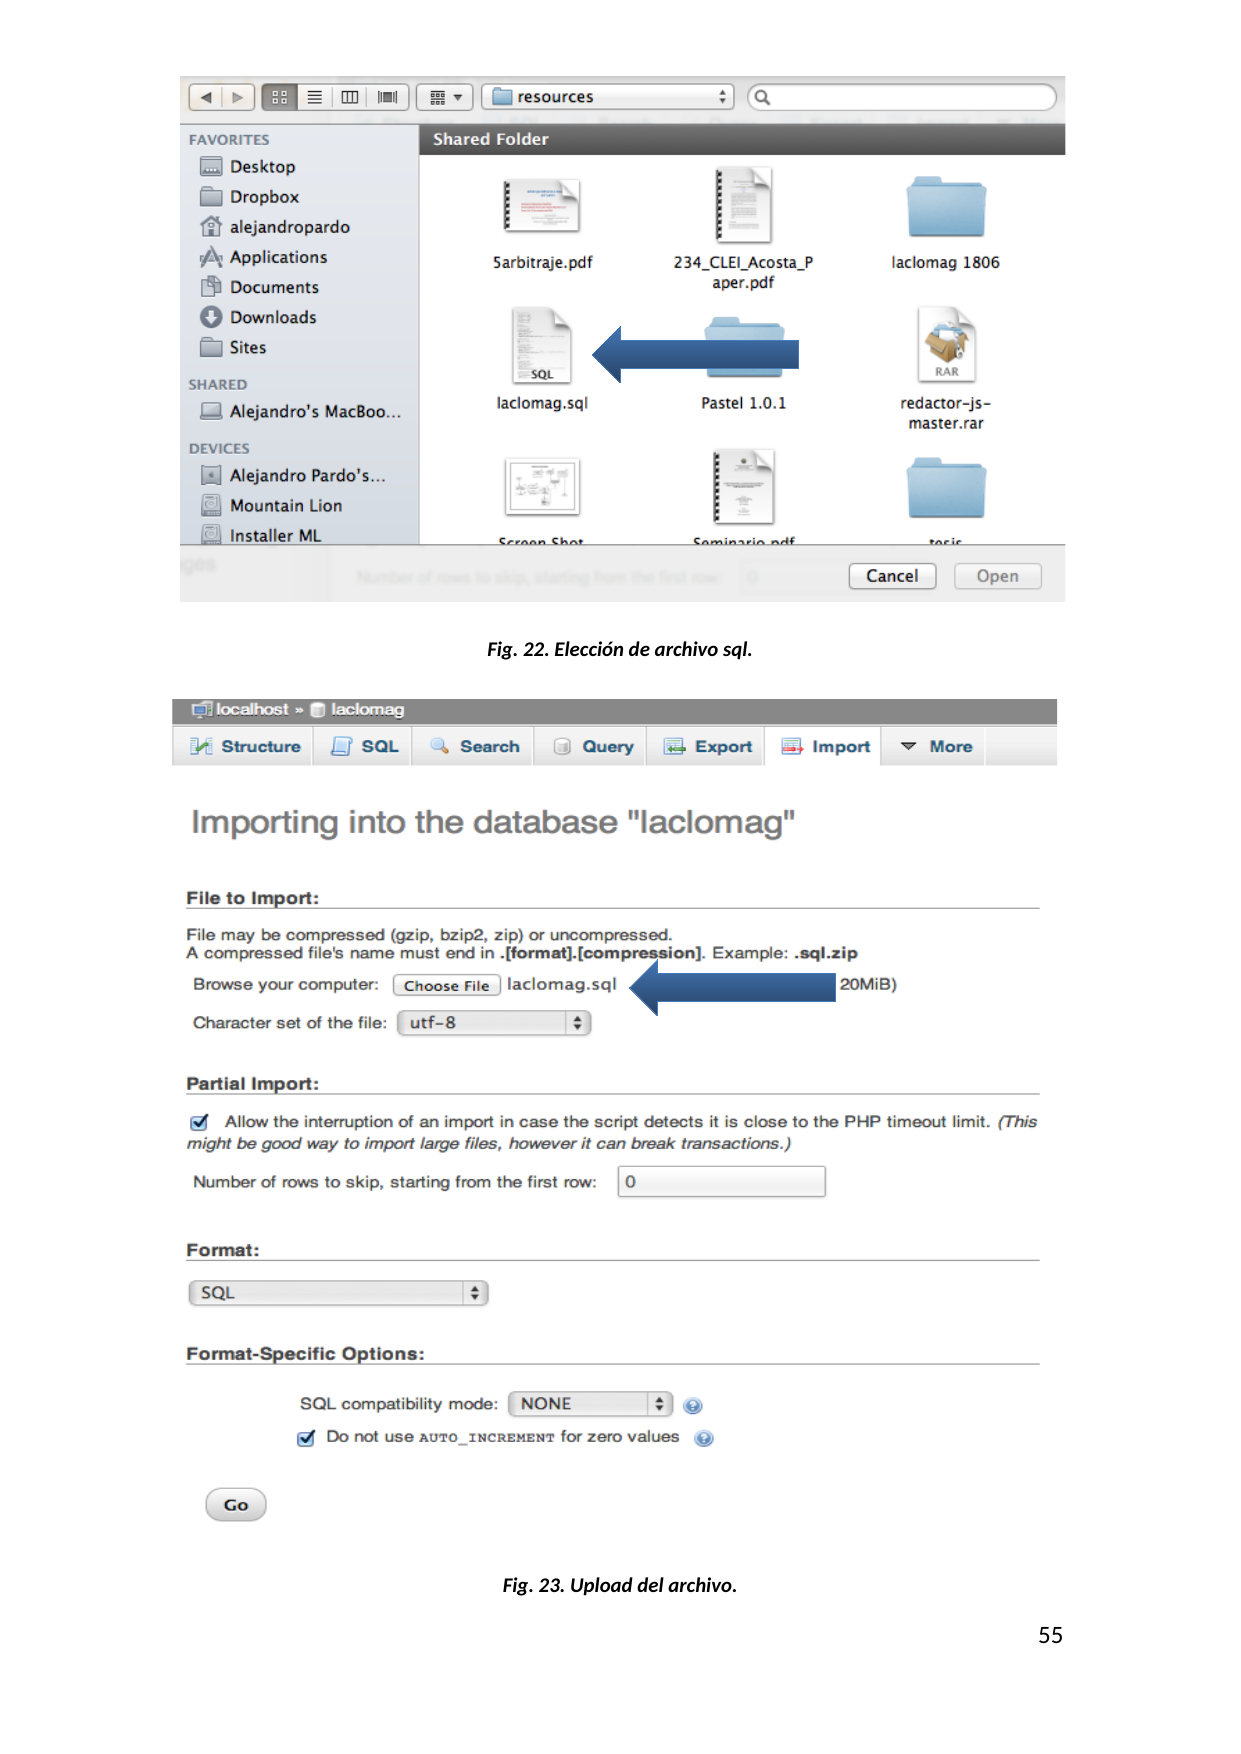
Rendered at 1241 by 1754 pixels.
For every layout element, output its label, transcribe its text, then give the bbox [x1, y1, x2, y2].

text Fig. 22. Elección de archivo sql. [177, 636, 1063, 661]
text Fig. 23. Upload del archivo. [177, 1572, 1063, 1597]
picture [171, 699, 1058, 1536]
picture [180, 76, 1066, 602]
